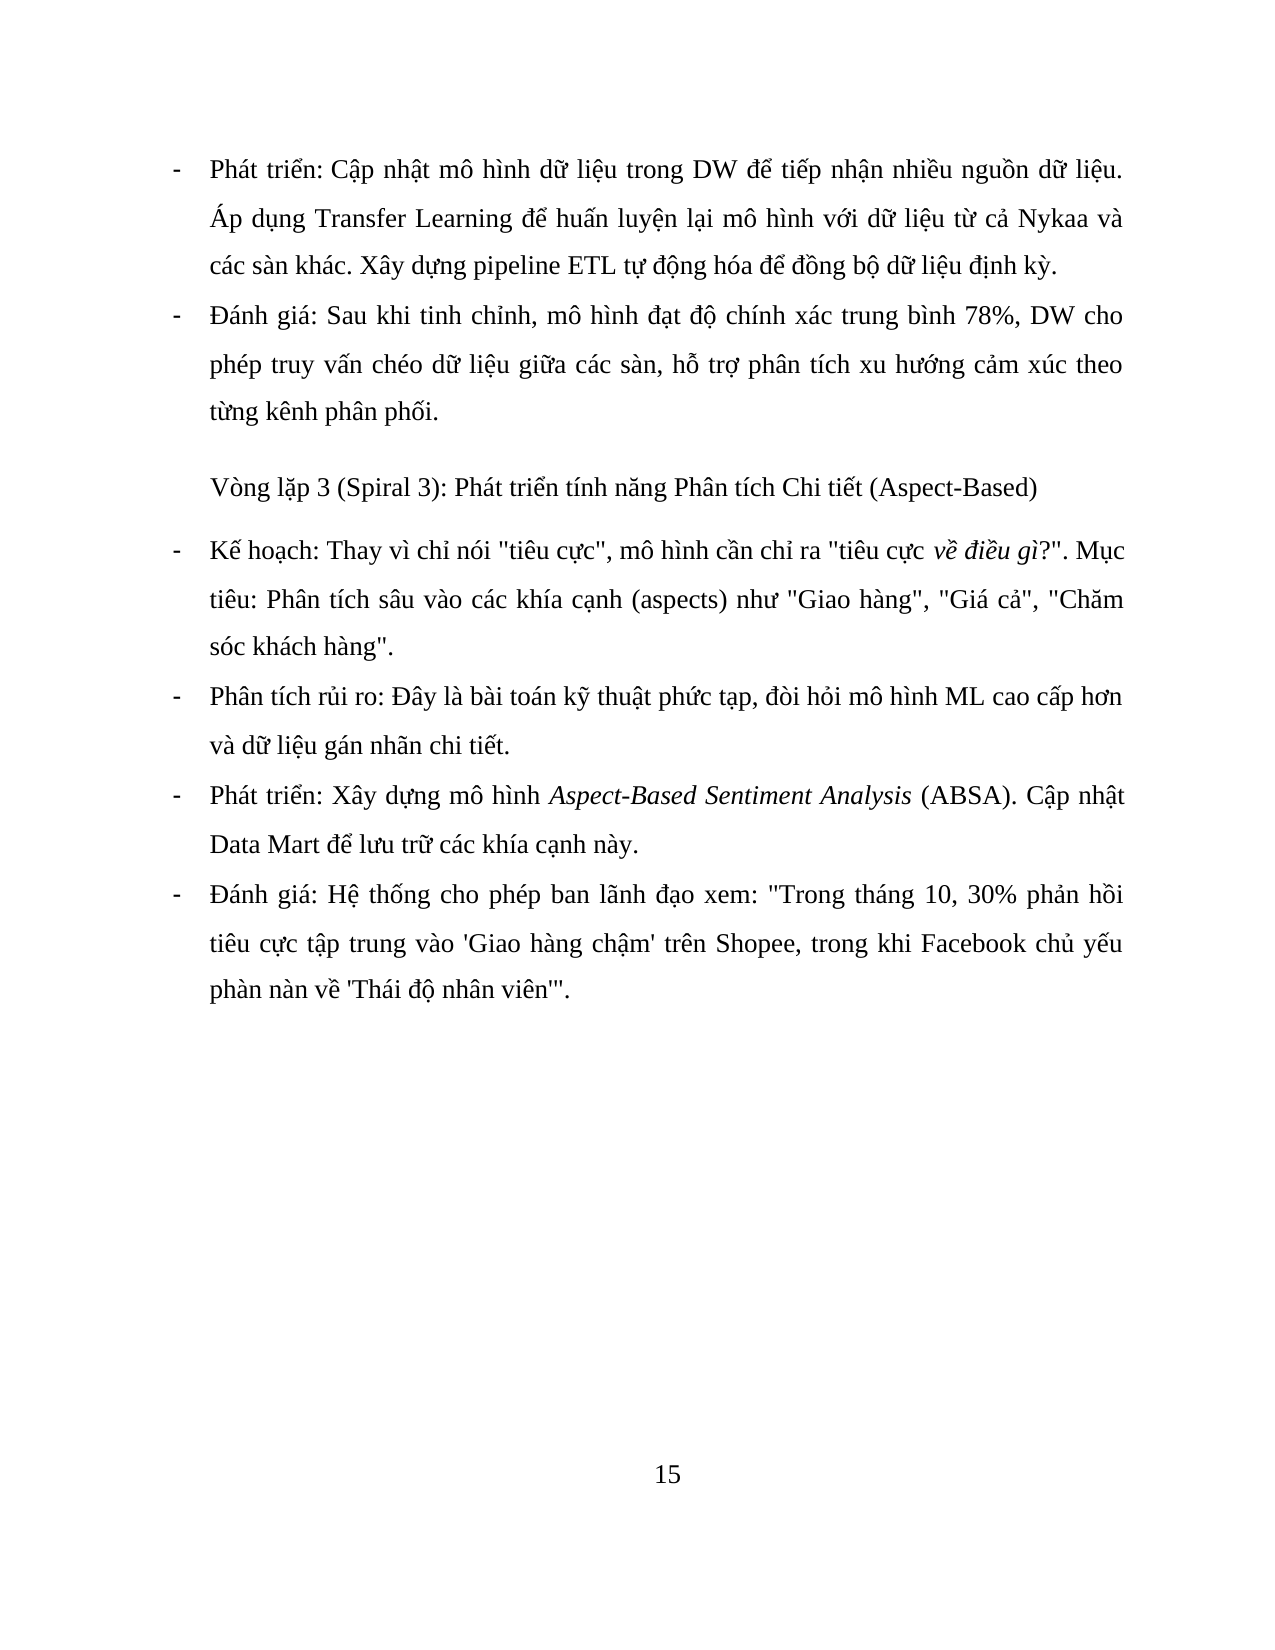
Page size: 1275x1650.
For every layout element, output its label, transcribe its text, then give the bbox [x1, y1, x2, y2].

text Vòng lặp 3 (Spiral 3): Phát triển tính năng Phân tích Chi tiết (Aspect-Based) [135, 471, 1125, 503]
list Kế hoạch: Thay vì chỉ nói "tiêu cực", mô hình cần chỉ ra "tiêu cực về điều gì?". Mục tiêu: Phân tích sâu vào các khía cạnh (aspects) như "Giao hàng", "Giá cả", "Chăm sóc khách hàng". [172, 531, 1125, 661]
list Phân tích rủi ro: Đây là bài toán kỹ thuật phức tạp, đòi hỏi mô hình ML cao cấp hơn và dữ liệu gán nhãn chi tiết. [172, 676, 1125, 760]
list Đánh giá: Sau khi tinh chỉnh, mô hình đạt độ chính xác trung bình 78%, DW cho phép truy vấn chéo dữ liệu giữa các sàn, hỗ trợ phân tích xu hướng cảm xúc theo từng kênh phân phối. [172, 296, 1125, 426]
list Phát triển: Cập nhật mô hình dữ liệu trong DW để tiếp nhận nhiều nguồn dữ liệu. Áp dụng Transfer Learning để huấn luyện lại mô hình với dữ liệu từ cả Nykaa và các sàn khác. Xây dựng pipeline ETL tự động hóa để đồng bộ dữ liệu định kỳ. [172, 150, 1125, 280]
list Đánh giá: Hệ thống cho phép ban lãnh đạo xem: "Trong tháng 10, 30% phản hồi tiêu cực tập trung vào 'Giao hàng chậm' trên Shopee, trong khi Facebook chủ yếu phàn nàn về 'Thái độ nhân viên'". [172, 874, 1125, 1005]
list Phát triển: Xây dựng mô hình Aspect-Based Sentiment Analysis (ABSA). Cập nhật Data Mart để lưu trữ các khía cạnh này. [172, 775, 1125, 859]
